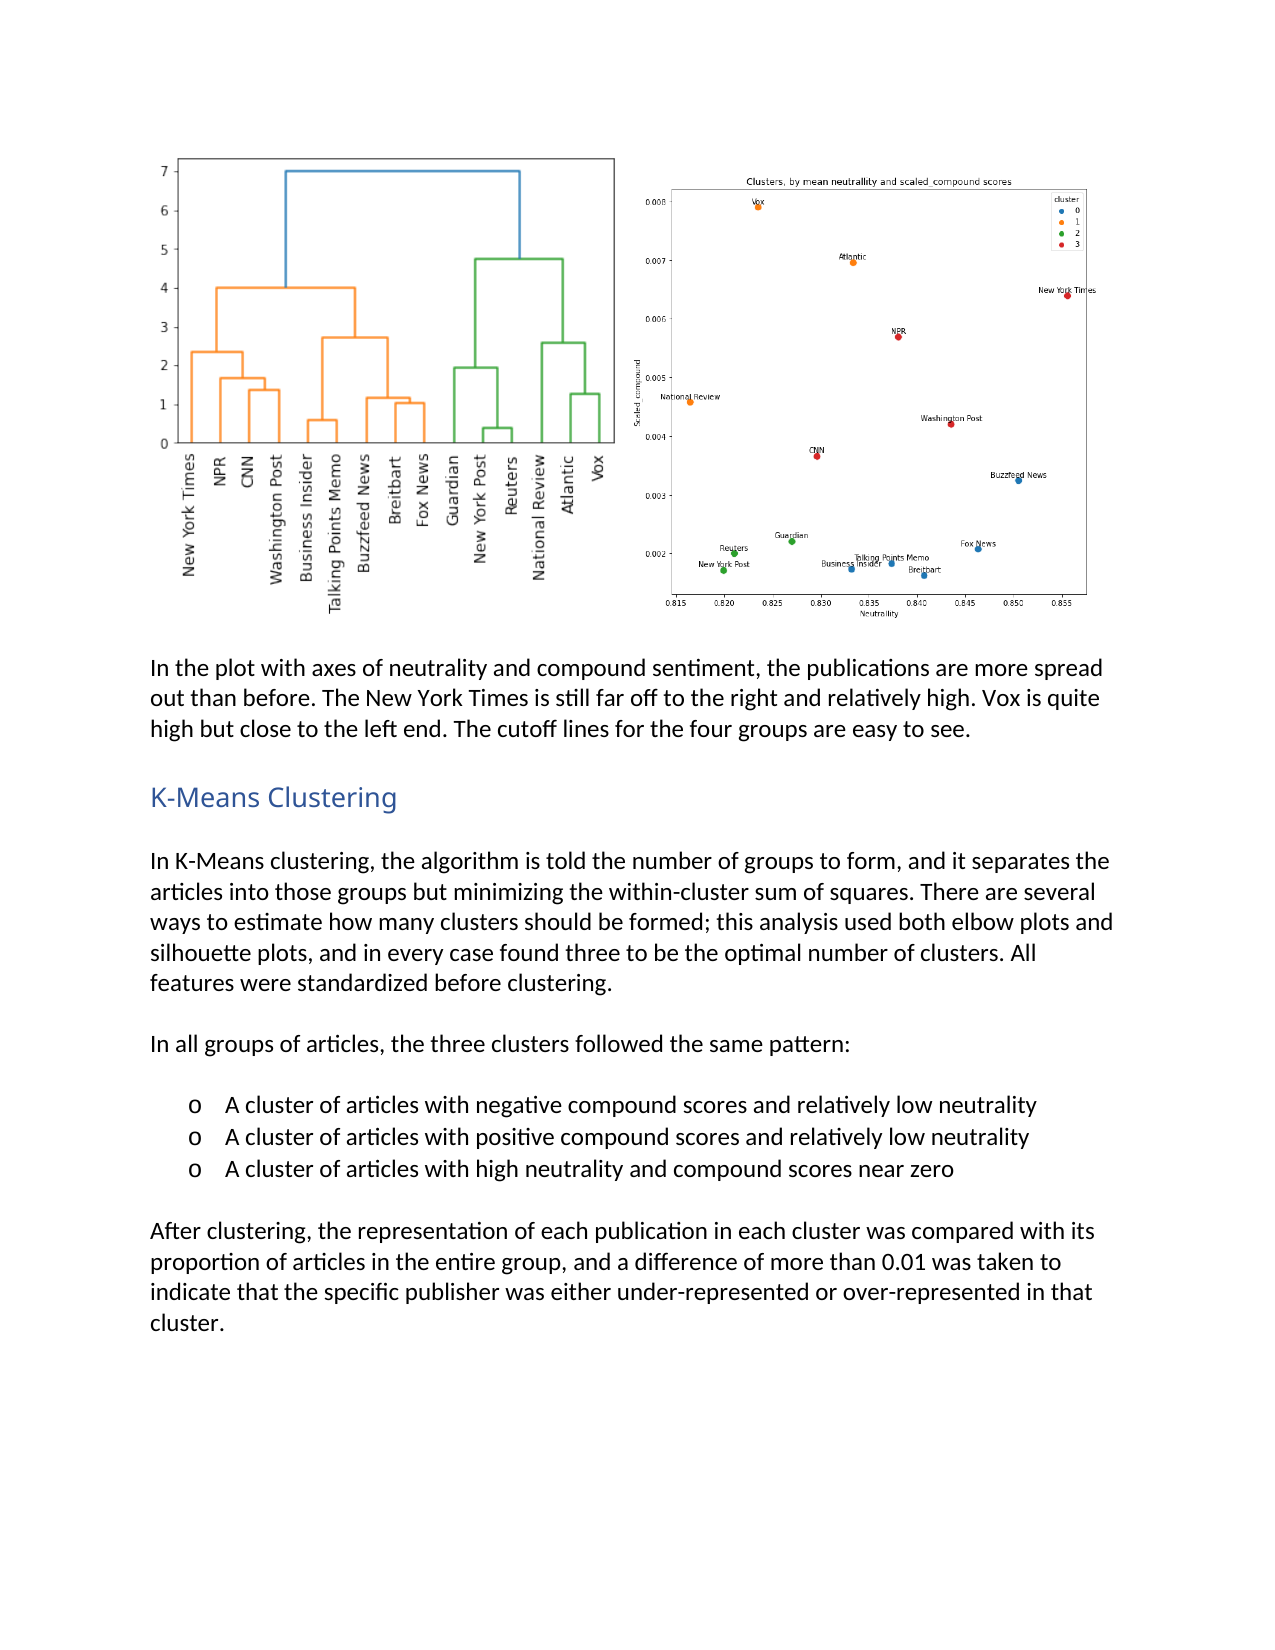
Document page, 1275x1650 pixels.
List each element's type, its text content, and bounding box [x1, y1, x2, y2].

list A cluster of articles with high neutrality and compound scores near zero [187, 1153, 1125, 1185]
list A cluster of articles with positive compound scores and relatively low neutrality [187, 1121, 1125, 1153]
picture [150, 150, 623, 622]
subtitle K-Means Clustering [150, 778, 1125, 815]
list A cluster of articles with negative compound scores and relatively low neutrality [187, 1090, 1125, 1121]
text In K-Means clustering, the algorithm is told the number of groups to form, and it separates the articles into those groups but minimizing the within-cluster sum of squares. There are several ways to estimate how many clusters should be formed; this analysis used both elbow plots and silhouette plots, and in every case found three to be the optimal number of clusters. All features were standardized before clustering. [150, 846, 1125, 998]
text After clustering, the representation of each publication in each cluster was compared with its proportion of articles in the entire group, and a difference of more than 0.01 was taken to indicate that the specific publisher was either under-represented or over-represented in that cluster. [150, 1216, 1125, 1338]
text In the plot with axes of neutrality and compound sentiment, the publications are more spread out than before. The New York Times is still far off to the right and relatively high. Vox is quite high but close to the left end. The cutoff lines for the four groups are easy to see. [150, 652, 1125, 743]
picture [628, 172, 1101, 622]
text In all groups of articles, the three clusters followed the same pattern: [150, 1029, 1125, 1059]
